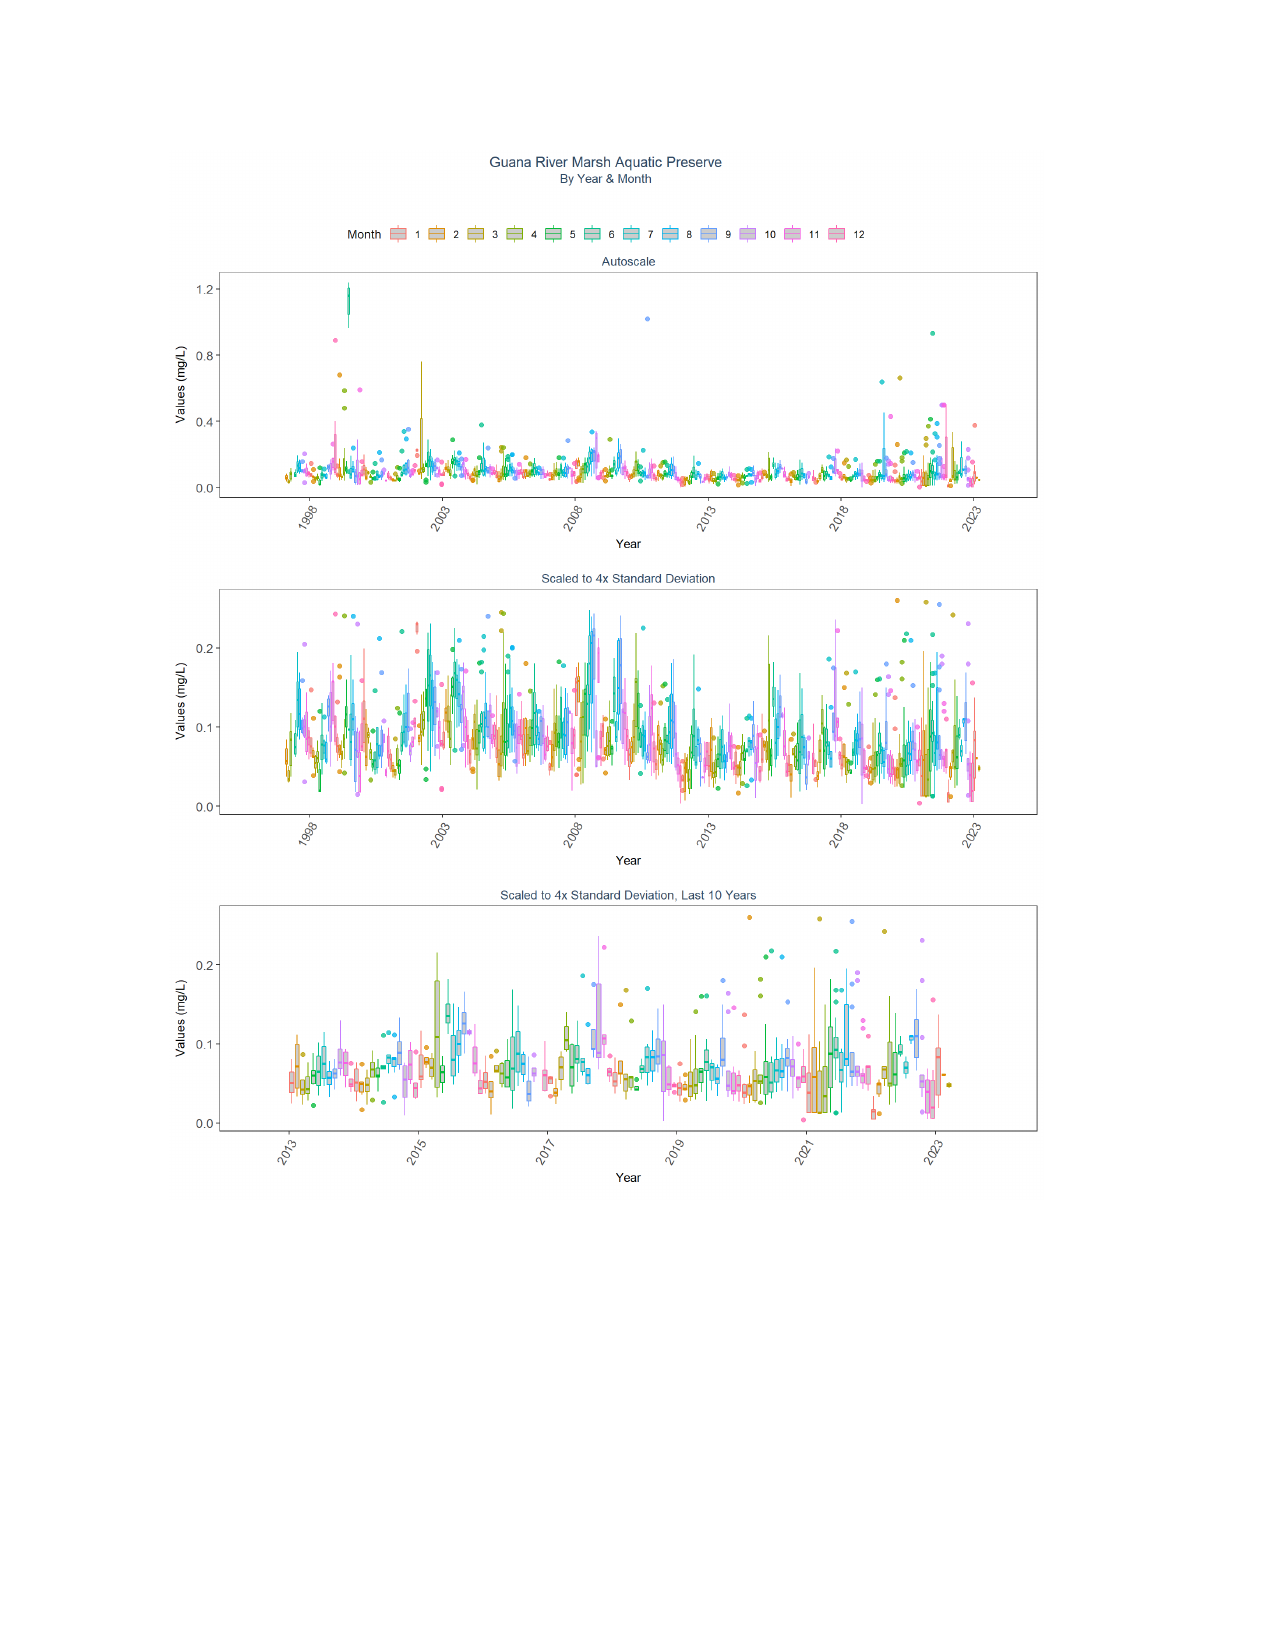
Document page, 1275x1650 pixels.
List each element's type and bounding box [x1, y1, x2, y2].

picture [168, 150, 1044, 1200]
